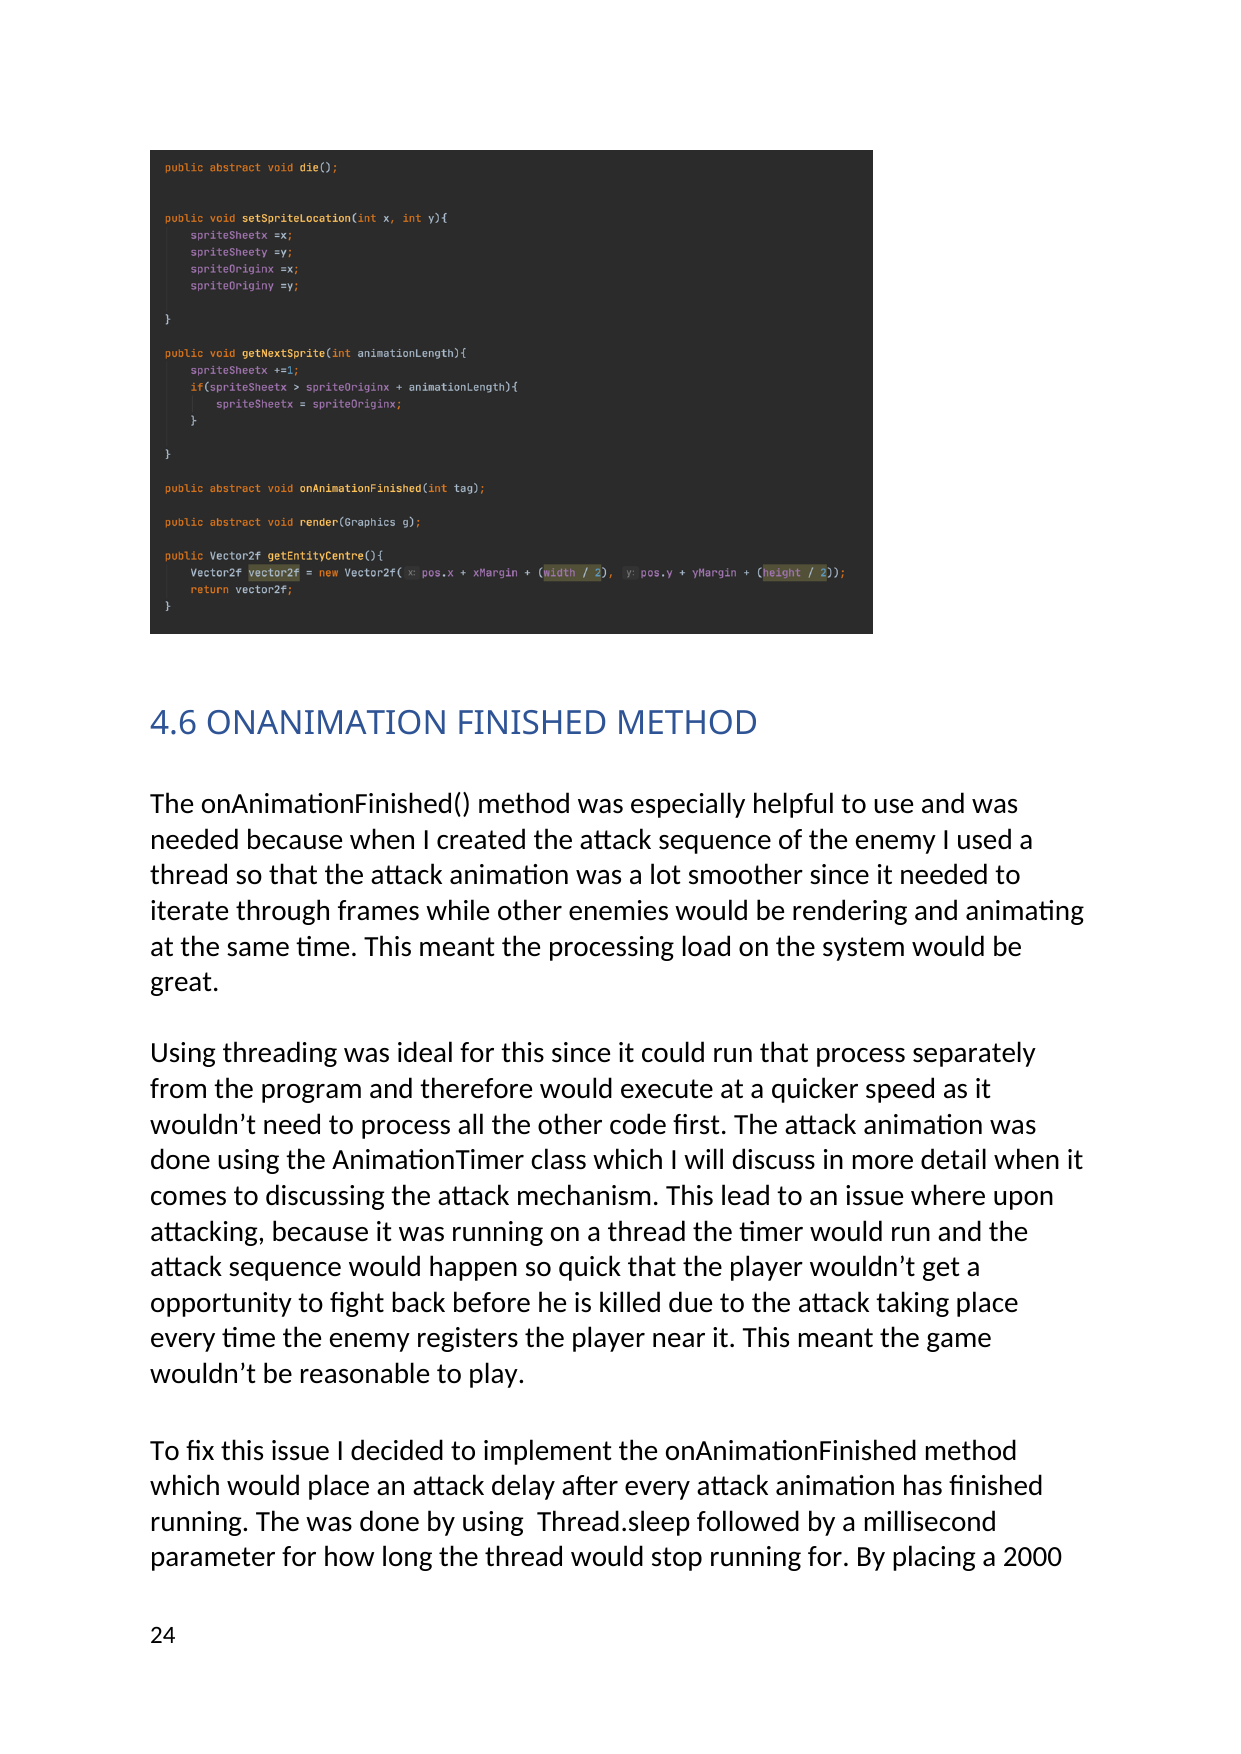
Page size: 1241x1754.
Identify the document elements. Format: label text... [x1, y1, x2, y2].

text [150, 1432, 1090, 1574]
subtitle 4.6 ONANIMATION FINISHED METHOD [150, 699, 1090, 744]
picture [150, 150, 873, 634]
text The onAnimationFinished() method was especially helpful to use and was needed because when I created the attack sequence of the enemy I used a thread so that the attack animation was a lot smoother since it needed to iterate through frames while other enemies would be rendering and animating at the same time. This meant the processing load on the system would be great. [150, 785, 1090, 999]
text Using threading was ideal for this since it could run that process separately from the program and therefore would execute at a quicker speed as it wouldn’t need to process all the other code first. The attack animation was done using the AnimationTimer class which I will discuss in more detail when it comes to discussing the attack mechanism. This lead to an issue where upon attacking, because it was running on a thread the timer would run and the attack sequence would happen so quick that the player wouldn’t get a opportunity to fight back before he is killed due to the attack taking place every time the enemy registers the player near it. This meant the game wouldn’t be reasonable to play. [150, 1034, 1090, 1391]
